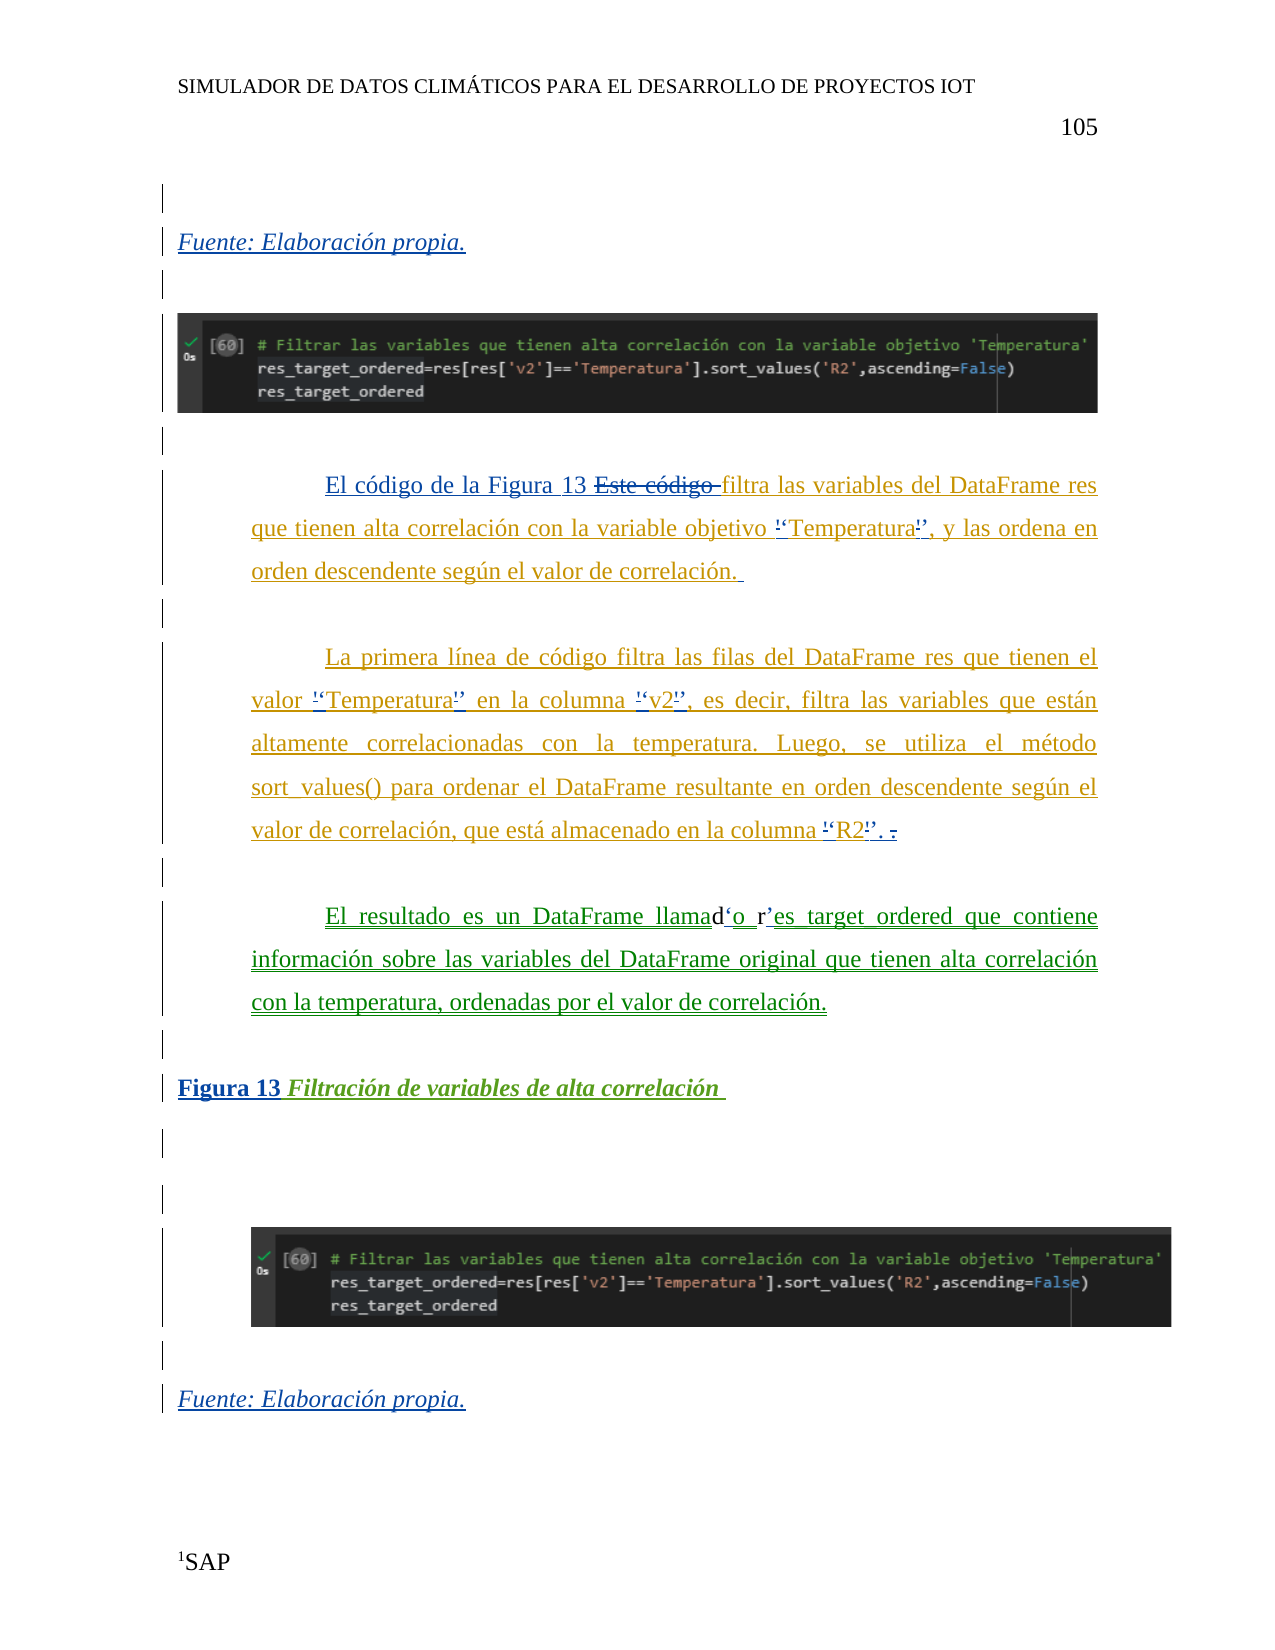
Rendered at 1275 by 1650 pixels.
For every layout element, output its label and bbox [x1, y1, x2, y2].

picture [177, 313, 1098, 413]
picture [251, 1227, 1172, 1327]
